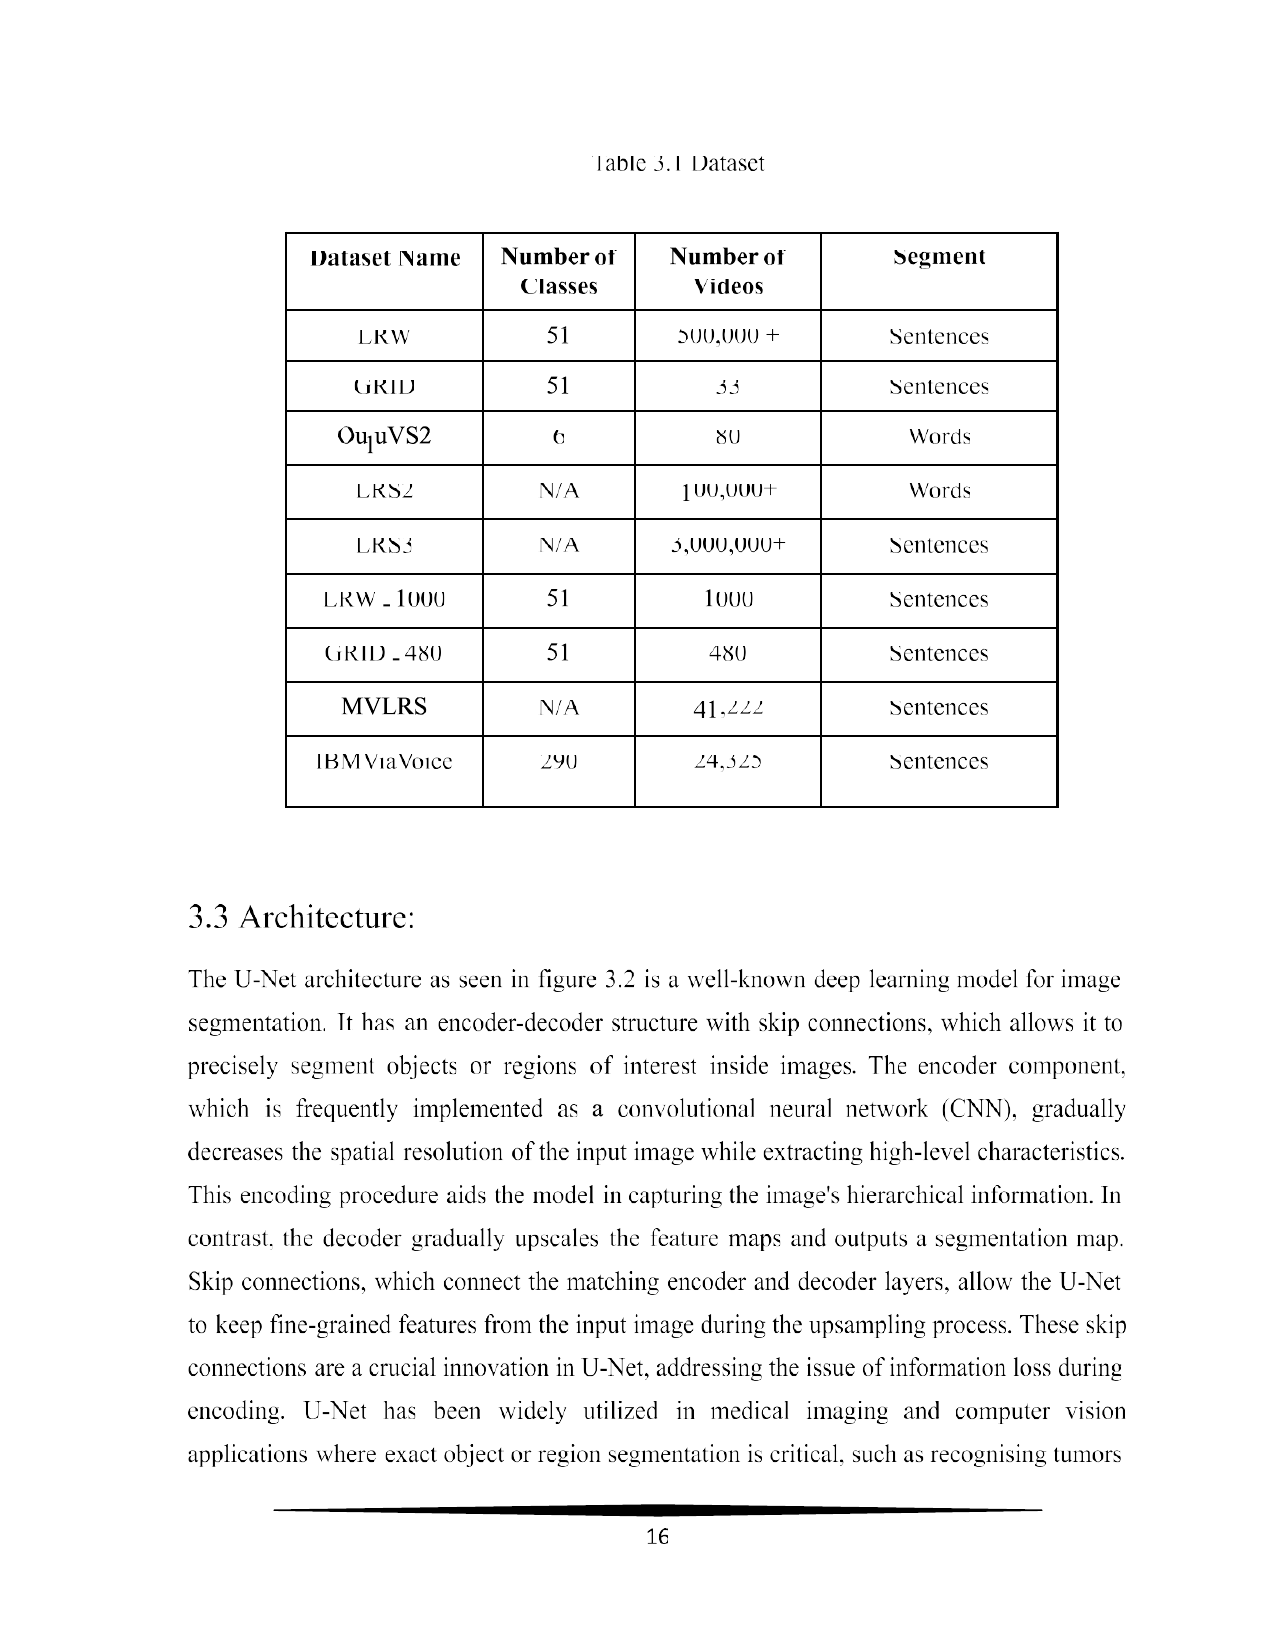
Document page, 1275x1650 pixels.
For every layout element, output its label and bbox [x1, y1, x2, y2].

picture [890, 538, 988, 553]
picture [806, 1401, 888, 1424]
table_cell [636, 575, 820, 627]
table_header [484, 234, 634, 309]
table_header [636, 234, 820, 309]
table_cell [822, 362, 1056, 410]
picture [592, 156, 765, 171]
picture [537, 483, 580, 498]
picture [890, 701, 988, 715]
picture [323, 1228, 598, 1251]
picture [188, 1185, 1121, 1208]
picture [716, 592, 753, 607]
picture [521, 279, 597, 294]
table_cell [484, 575, 634, 627]
table_cell [287, 520, 482, 572]
picture [595, 250, 617, 265]
picture [890, 755, 988, 769]
table_cell [822, 520, 1056, 572]
picture [894, 250, 986, 269]
picture [471, 1061, 491, 1074]
table_cell [287, 412, 482, 464]
picture [355, 538, 412, 553]
picture [650, 1228, 718, 1246]
picture [1008, 1314, 1126, 1338]
picture [907, 429, 970, 444]
picture [558, 1104, 578, 1117]
picture [188, 1444, 1121, 1467]
table_cell [287, 683, 482, 735]
table_cell [484, 683, 634, 735]
table_cell [822, 683, 1056, 735]
picture [322, 592, 377, 607]
picture [405, 646, 441, 661]
picture [890, 592, 988, 607]
picture [187, 1055, 278, 1079]
table_cell [636, 737, 820, 806]
picture [1032, 1098, 1126, 1122]
picture [265, 1098, 281, 1117]
picture [354, 380, 414, 394]
picture [890, 329, 989, 344]
picture [942, 1098, 1016, 1122]
table_cell [287, 362, 482, 410]
picture [721, 701, 763, 718]
picture [355, 484, 413, 498]
picture [710, 1401, 789, 1419]
picture [408, 592, 445, 607]
picture [709, 646, 746, 661]
picture [716, 430, 740, 444]
table_cell [484, 629, 634, 681]
picture [214, 904, 227, 928]
picture [189, 1271, 1121, 1295]
picture [694, 755, 761, 772]
picture [433, 1401, 480, 1419]
table_cell [636, 412, 820, 464]
picture [537, 538, 580, 552]
table_cell [287, 575, 482, 627]
table_cell [484, 466, 634, 518]
table_cell [287, 629, 482, 681]
picture [890, 380, 989, 394]
picture [845, 1098, 928, 1117]
picture [357, 330, 412, 344]
picture [188, 1314, 1006, 1338]
table_cell [484, 412, 634, 464]
picture [956, 1403, 1050, 1424]
table_header [287, 234, 482, 309]
picture [647, 1528, 668, 1544]
picture [590, 1055, 613, 1074]
picture [1065, 1401, 1126, 1419]
picture [716, 380, 739, 394]
table_cell [636, 311, 820, 360]
picture [189, 1012, 325, 1036]
picture [890, 646, 988, 661]
picture [188, 1357, 1122, 1381]
table_cell [822, 466, 1056, 518]
picture [413, 1098, 543, 1122]
table_cell [636, 466, 820, 518]
table_cell [484, 362, 634, 410]
picture [868, 1055, 907, 1074]
picture [728, 1234, 781, 1251]
table_cell [636, 629, 820, 681]
picture [791, 1228, 1123, 1251]
picture [188, 1141, 1119, 1165]
table_cell [287, 466, 482, 518]
picture [537, 700, 580, 715]
table_cell [484, 311, 634, 360]
table_header [822, 234, 1056, 309]
picture [710, 1055, 768, 1074]
picture [188, 1400, 279, 1424]
picture [291, 1058, 375, 1079]
picture [361, 1012, 394, 1030]
picture [438, 1012, 1122, 1036]
table_cell [822, 311, 1056, 360]
table_cell [636, 520, 820, 572]
picture [780, 1055, 851, 1079]
picture [498, 1401, 567, 1424]
picture [769, 1098, 832, 1117]
picture [904, 1401, 940, 1419]
picture [315, 754, 452, 769]
picture [907, 483, 970, 498]
picture [692, 279, 763, 294]
picture [405, 1018, 428, 1030]
picture [583, 1401, 658, 1419]
picture [693, 701, 705, 718]
table_cell [287, 311, 482, 360]
picture [189, 904, 202, 928]
picture [303, 1401, 367, 1419]
table_cell [822, 412, 1056, 464]
picture [540, 755, 577, 769]
picture [764, 250, 786, 265]
table_cell [484, 737, 634, 806]
picture [296, 1098, 398, 1122]
picture [618, 1098, 755, 1117]
picture [188, 1230, 273, 1250]
picture [337, 1013, 353, 1030]
picture [188, 1098, 249, 1117]
table_cell [822, 737, 1056, 806]
picture [387, 1055, 457, 1079]
picture [188, 969, 1120, 992]
table_cell [822, 575, 1056, 627]
picture [918, 1055, 997, 1074]
table_cell [822, 629, 1056, 681]
picture [671, 538, 786, 556]
picture [282, 1228, 313, 1246]
picture [503, 1055, 576, 1079]
picture [383, 1401, 416, 1419]
picture [678, 329, 779, 347]
table_cell [636, 683, 820, 735]
picture [623, 1055, 697, 1074]
picture [676, 1401, 695, 1419]
picture [553, 430, 564, 444]
picture [325, 646, 385, 661]
picture [695, 484, 777, 501]
table_cell [287, 737, 482, 806]
picture [609, 1228, 639, 1246]
picture [310, 251, 460, 266]
picture [238, 904, 413, 928]
table_cell [484, 520, 634, 572]
picture [1009, 1058, 1125, 1079]
table_cell [636, 362, 820, 410]
